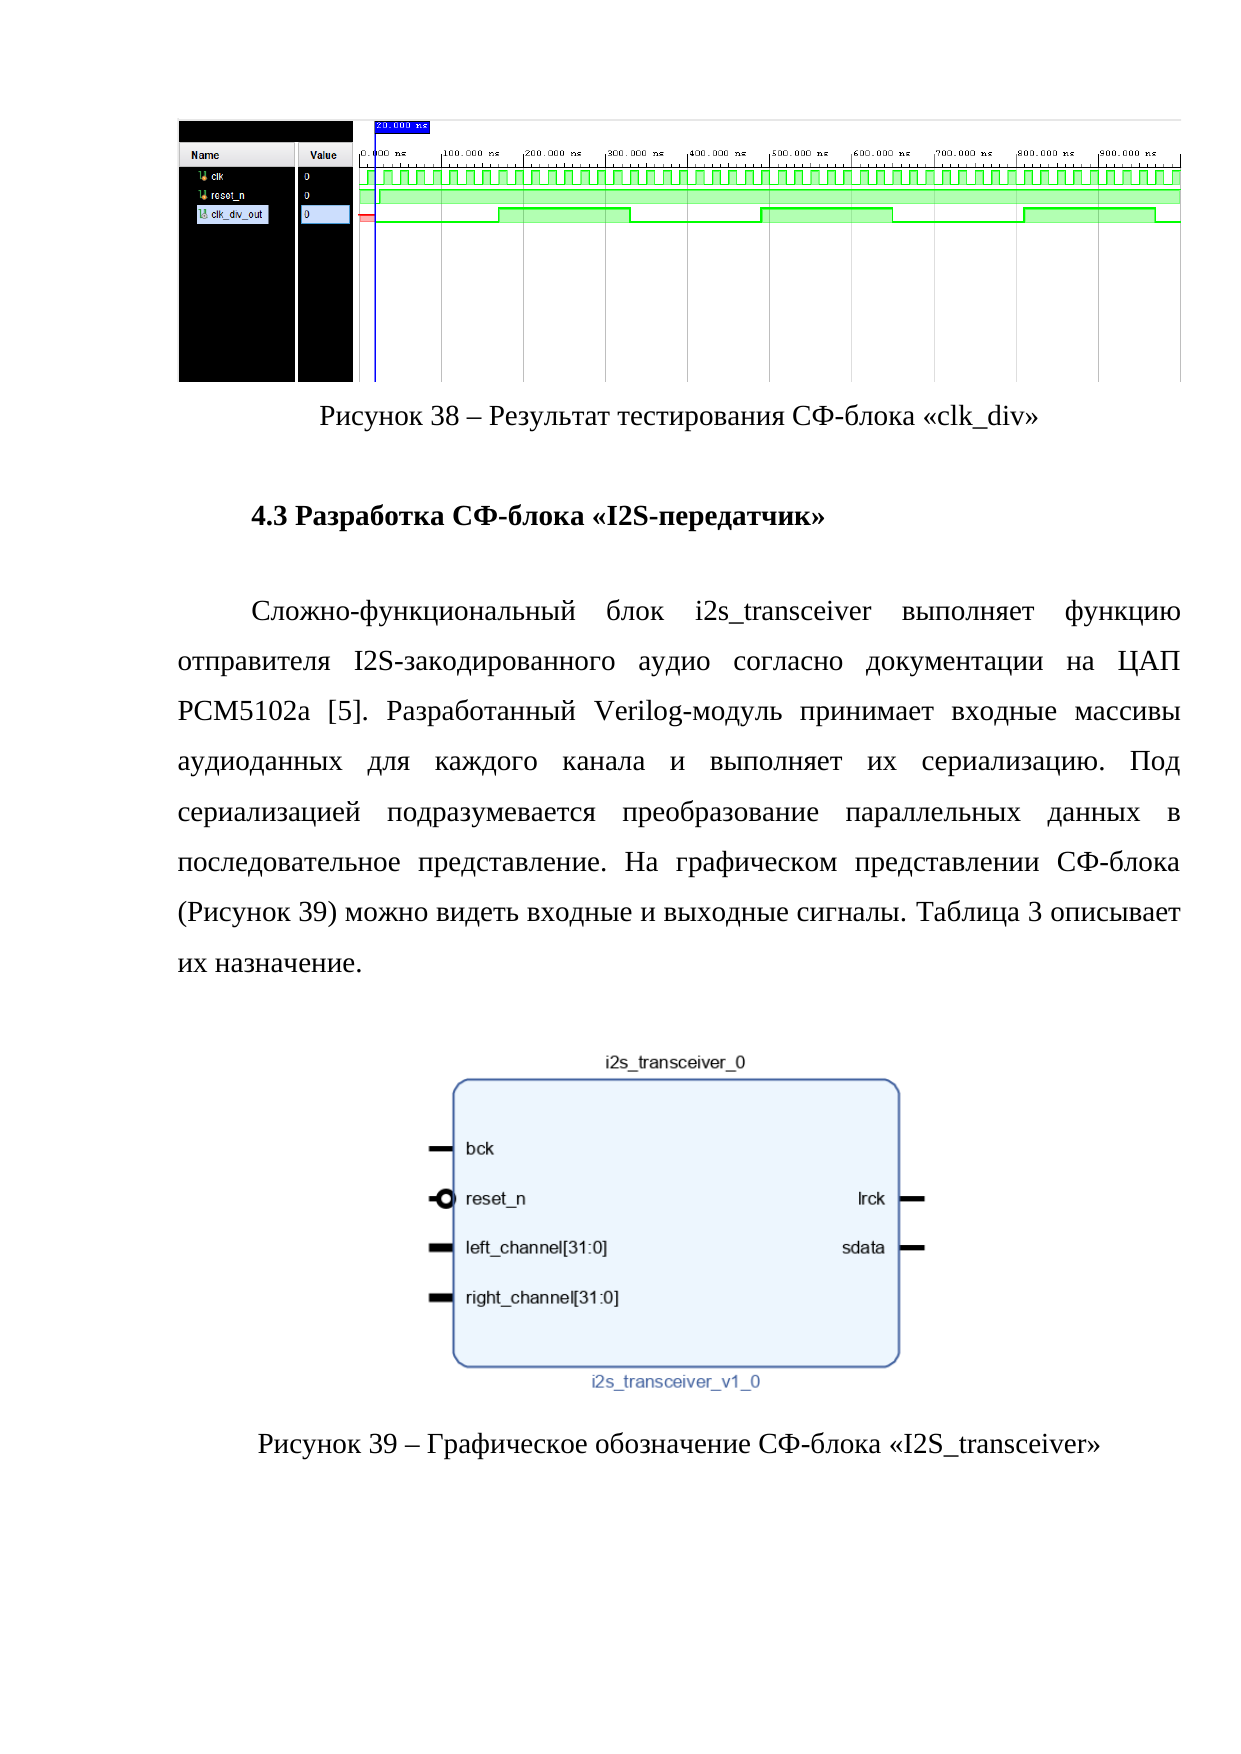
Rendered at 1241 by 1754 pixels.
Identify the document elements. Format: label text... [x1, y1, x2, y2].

picture [177, 118, 1182, 382]
text Сложно-функциональный блок i2s_transceiver выполняет функцию отправителя I2S-закодированного аудио согласно документации на ЦАП PCM5102a [5]. Разработанный Verilog-модуль принимает входные массивы аудиоданных для каждого канала и выполняет их сериализацию. Под сериализацией подразумевается преобразование параллельных данных в последовательное представление. На графическом представлении СФ-блока (Рисунок 39) можно видеть входные и выходные сигналы. Таблица 3 описывает их назначение. [177, 593, 1181, 978]
text Рисунок 38 – Результат тестирования СФ-блока «clk_div» [177, 398, 1181, 432]
subtitle Разработка СФ-блока «I2S-передатчик» [177, 498, 1181, 532]
picture [420, 1045, 939, 1410]
text Рисунок 39 – Графическое обозначение СФ-блока «I2S_transceiver» [177, 1427, 1181, 1460]
